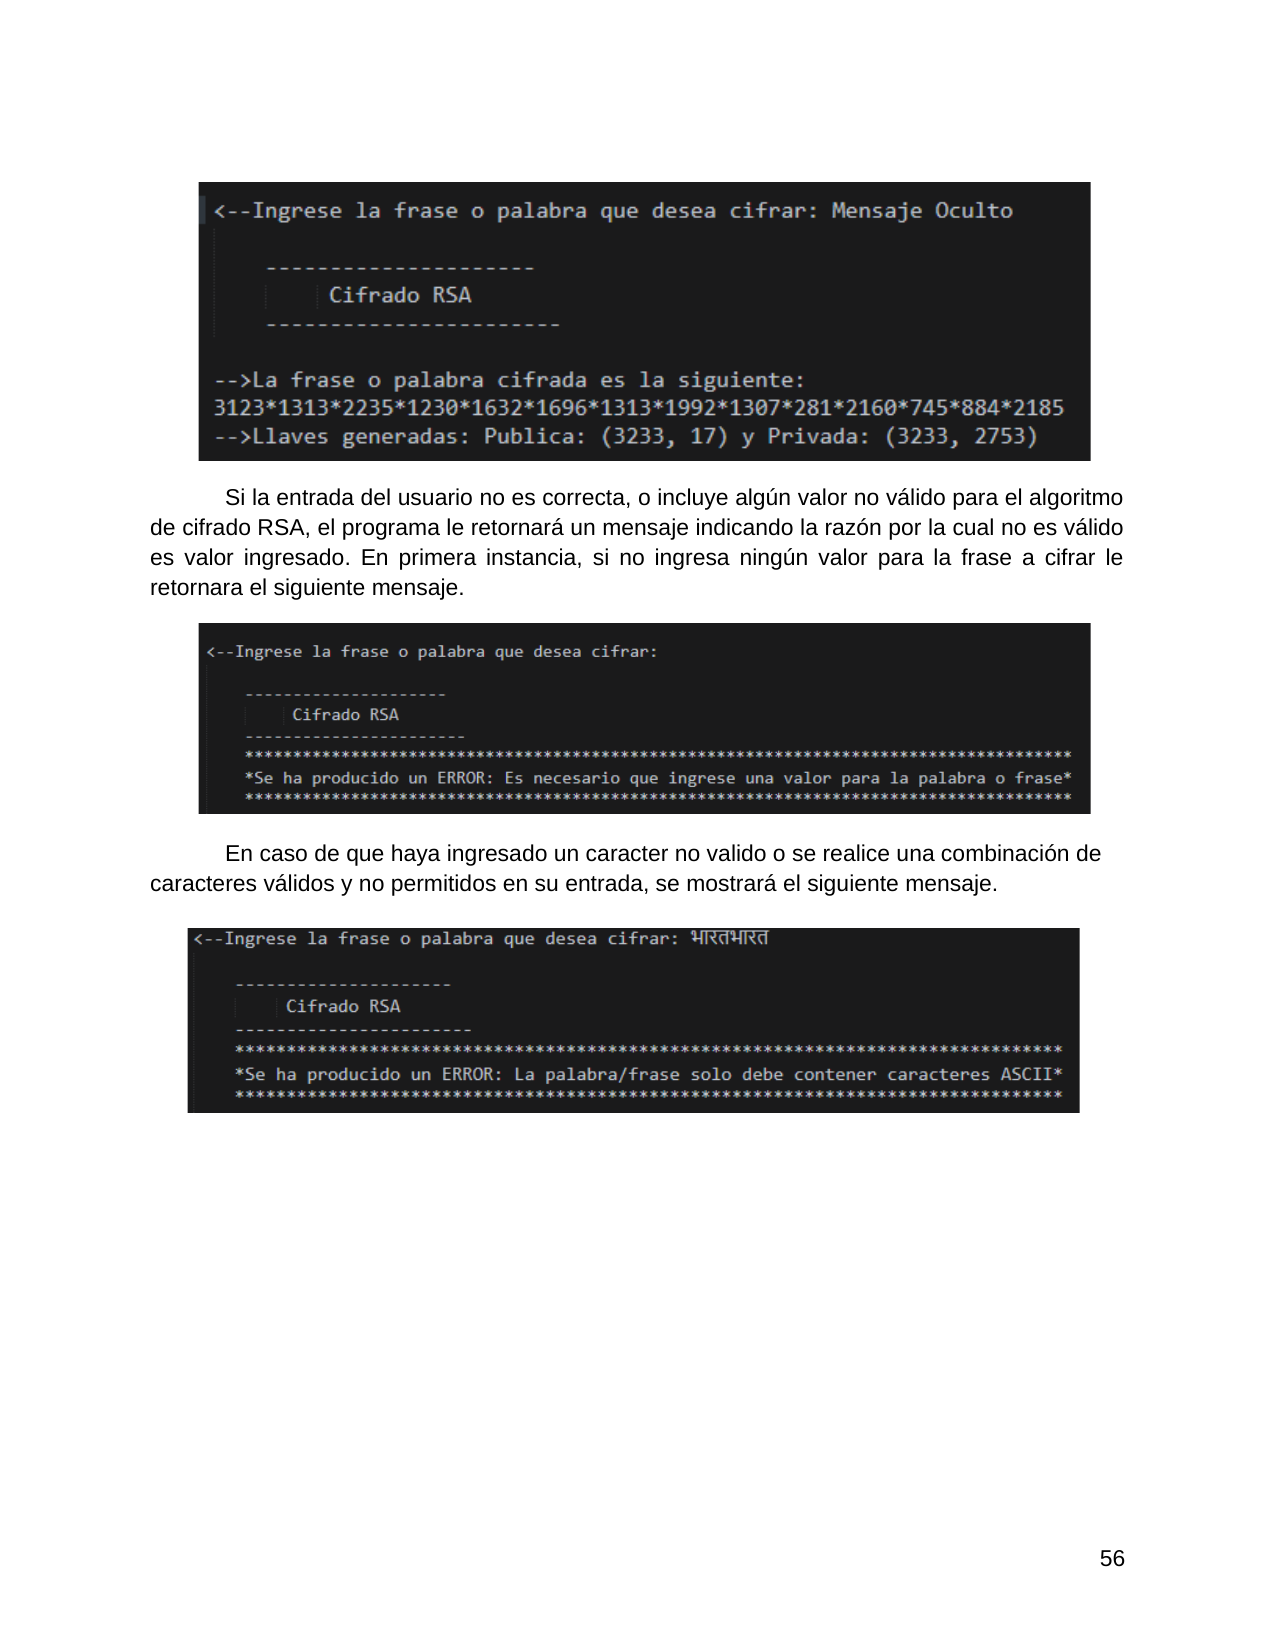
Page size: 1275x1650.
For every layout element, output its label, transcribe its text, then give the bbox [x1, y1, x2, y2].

picture [198, 182, 1091, 461]
picture [187, 928, 1080, 1113]
picture [198, 623, 1091, 814]
